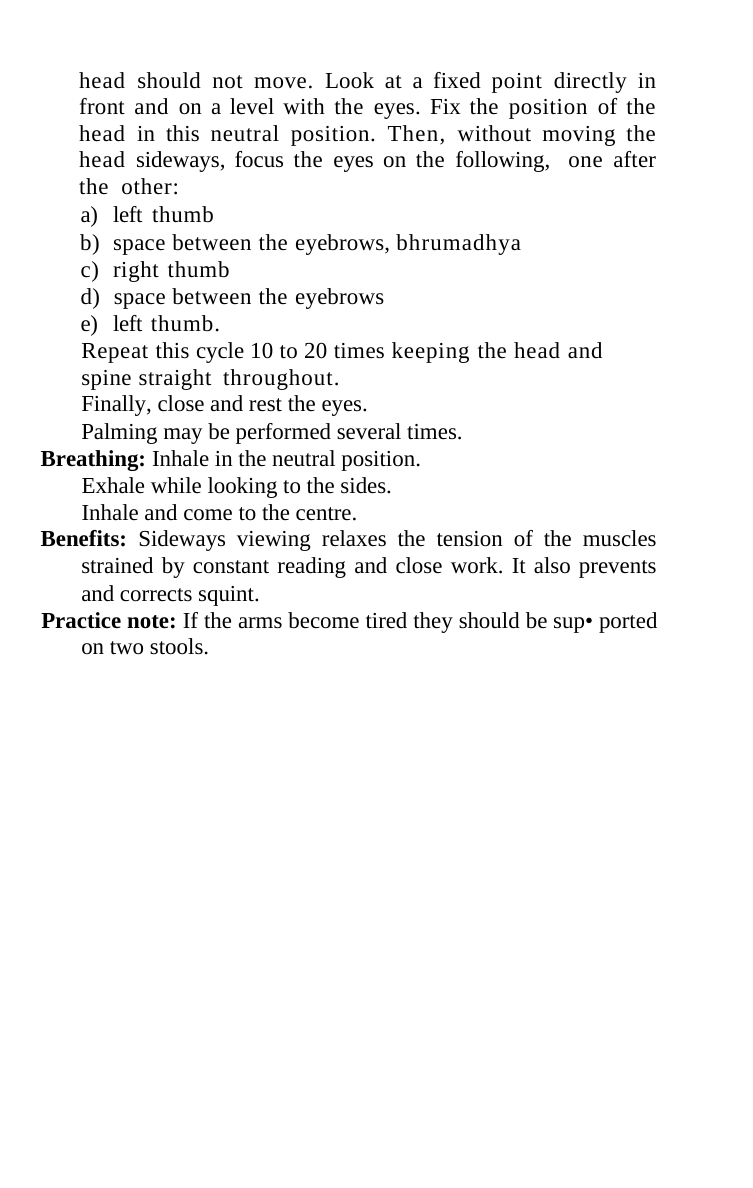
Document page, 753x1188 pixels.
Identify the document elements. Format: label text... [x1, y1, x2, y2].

list space between the eyebrows, bhrumadhya [80, 229, 669, 255]
list left thumb [80, 201, 669, 228]
text Palming may be performed several times. [81, 418, 669, 444]
text Practice note: If the arms become tired they should be sup• ported on two stools. [41, 607, 658, 660]
text Breathing: Inhale in the neutral position. [40, 445, 669, 471]
text Finally, close and rest the eyes. [81, 391, 669, 417]
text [79, 67, 656, 199]
list space between the eyebrows [80, 283, 669, 309]
text Repeat this cycle 10 to 20 times keeping the head and spine straight throughout. [81, 337, 649, 390]
text Benefits: Sideways viewing relaxes the tension of the muscles strained by constant reading and close work. It also prevents and corrects squint. [40, 526, 658, 606]
list right thumb [80, 256, 669, 282]
list left thumb. [80, 310, 669, 336]
text Exhale while looking to the sides. Inhale and come to the centre. [81, 472, 447, 525]
